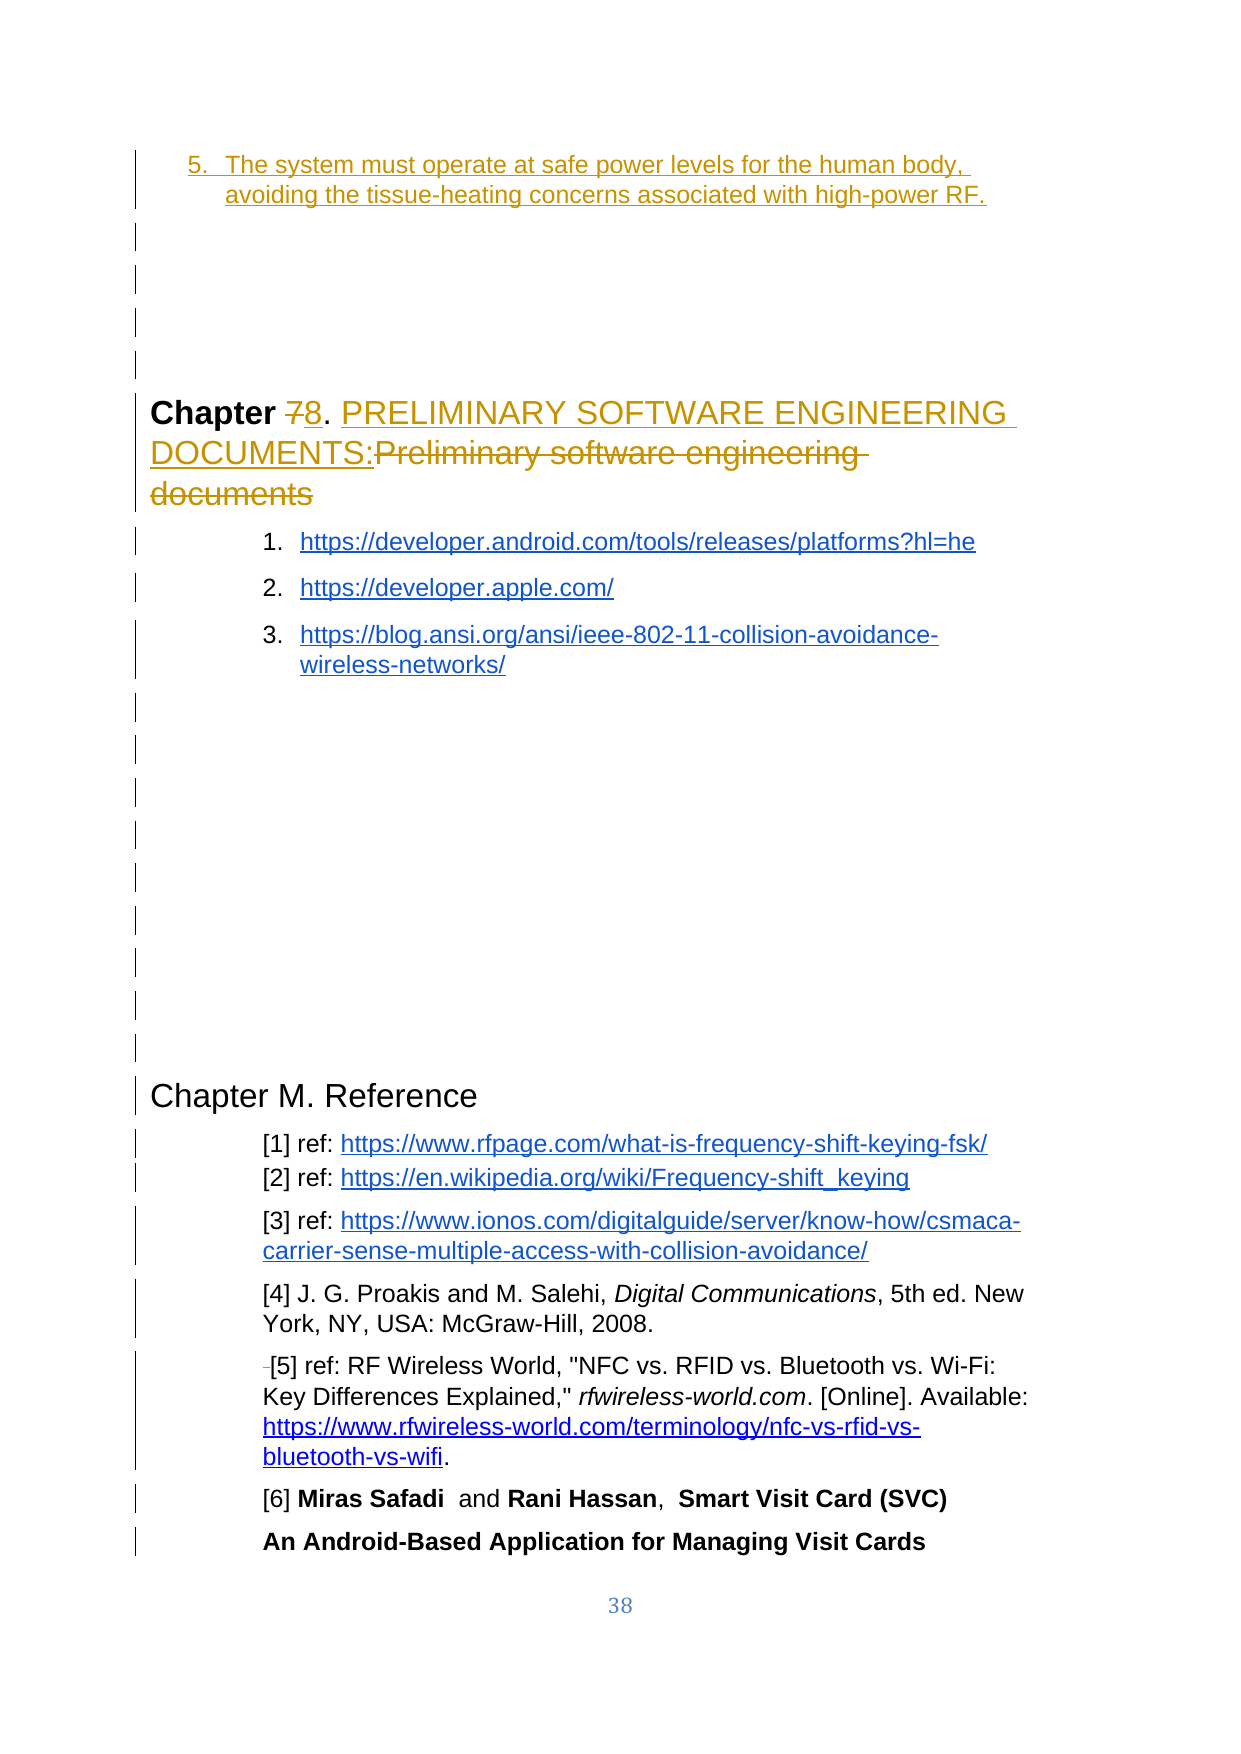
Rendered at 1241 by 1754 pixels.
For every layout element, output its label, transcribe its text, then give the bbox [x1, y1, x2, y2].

text Chapter . [150, 393, 1030, 512]
list https://developer.apple.com/ [262, 573, 1030, 602]
text Chapter M. Reference [150, 1076, 1030, 1115]
text An Android-Based Application for Managing Visit Cards [262, 1527, 1030, 1556]
list https://blog.ansi.org/ansi/ieee-802-11-collision-avoidance-wireless-networks/ [262, 620, 1030, 679]
list https://developer.android.com/tools/releases/platforms?hl=he [262, 527, 1030, 555]
text [5] ref: RF Wireless World, "NFC vs. RFID vs. Bluetooth vs. Wi-Fi: Key Differences Explained," rfwireless-world.com. [Online]. Available: https://www.rfwireless-world.com/terminology/nfc-vs-rfid-vs-bluetooth-vs-wifi. [262, 1351, 1030, 1470]
text [3] ref: https://www.ionos.com/digitalguide/server/know-how/csmaca-carrier-sense-multiple-access-with-collision-avoidance/ [262, 1206, 1030, 1265]
text [4] J. G. Proakis and M. Salehi, Digital Communications, 5th ed. New York, NY, USA: McGraw-Hill, 2008. [262, 1279, 1030, 1337]
text [1] ref: https://www.rfpage.com/what-is-frequency-shift-keying-fsk/ [262, 1129, 1030, 1158]
text [2] ref: https://en.wikipedia.org/wiki/Frequency-shift_keying [262, 1163, 1030, 1192]
text [6] Miras Safadi and Rani Hassan, Smart Visit Card (SVC) [262, 1484, 1030, 1513]
